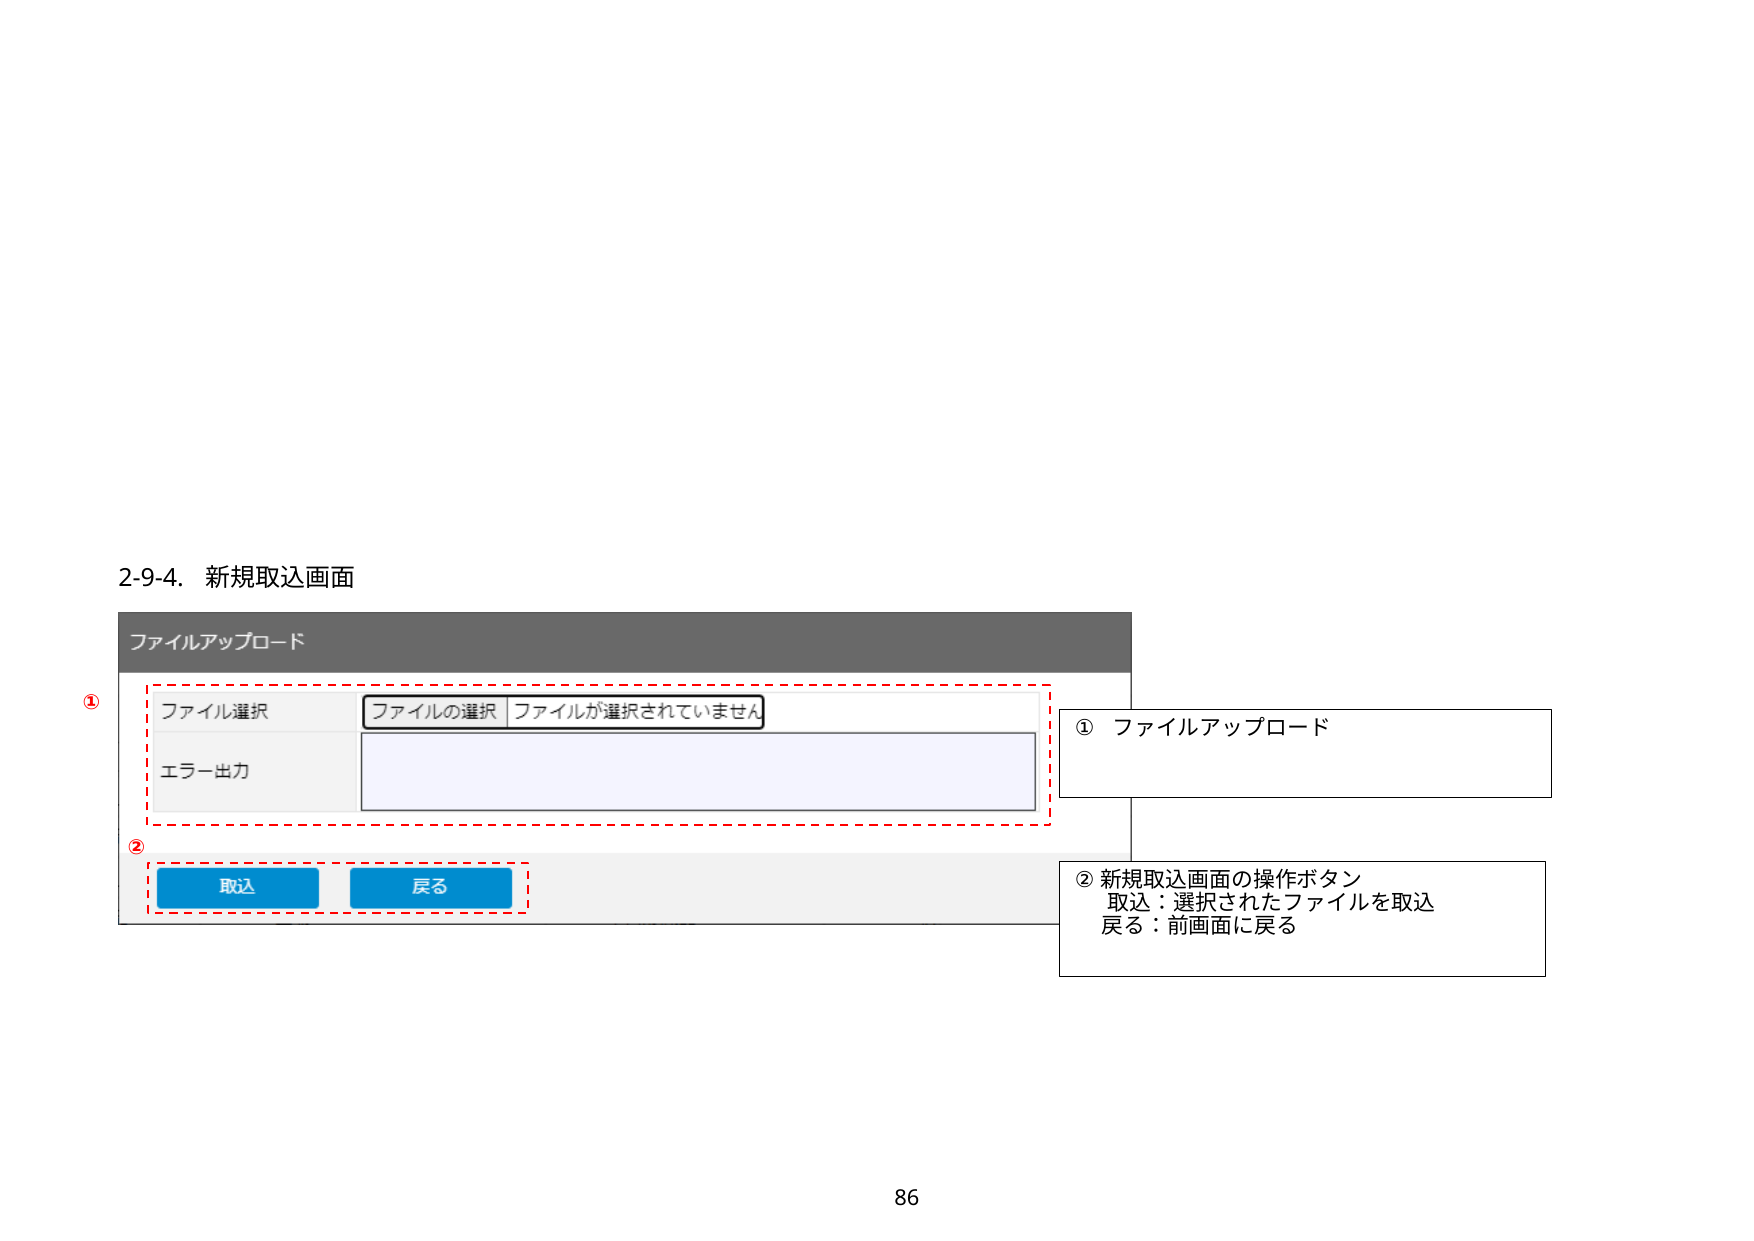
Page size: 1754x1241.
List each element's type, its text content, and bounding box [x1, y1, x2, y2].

picture [118, 612, 1132, 925]
subtitle 新規取込画面 [118, 546, 1695, 605]
